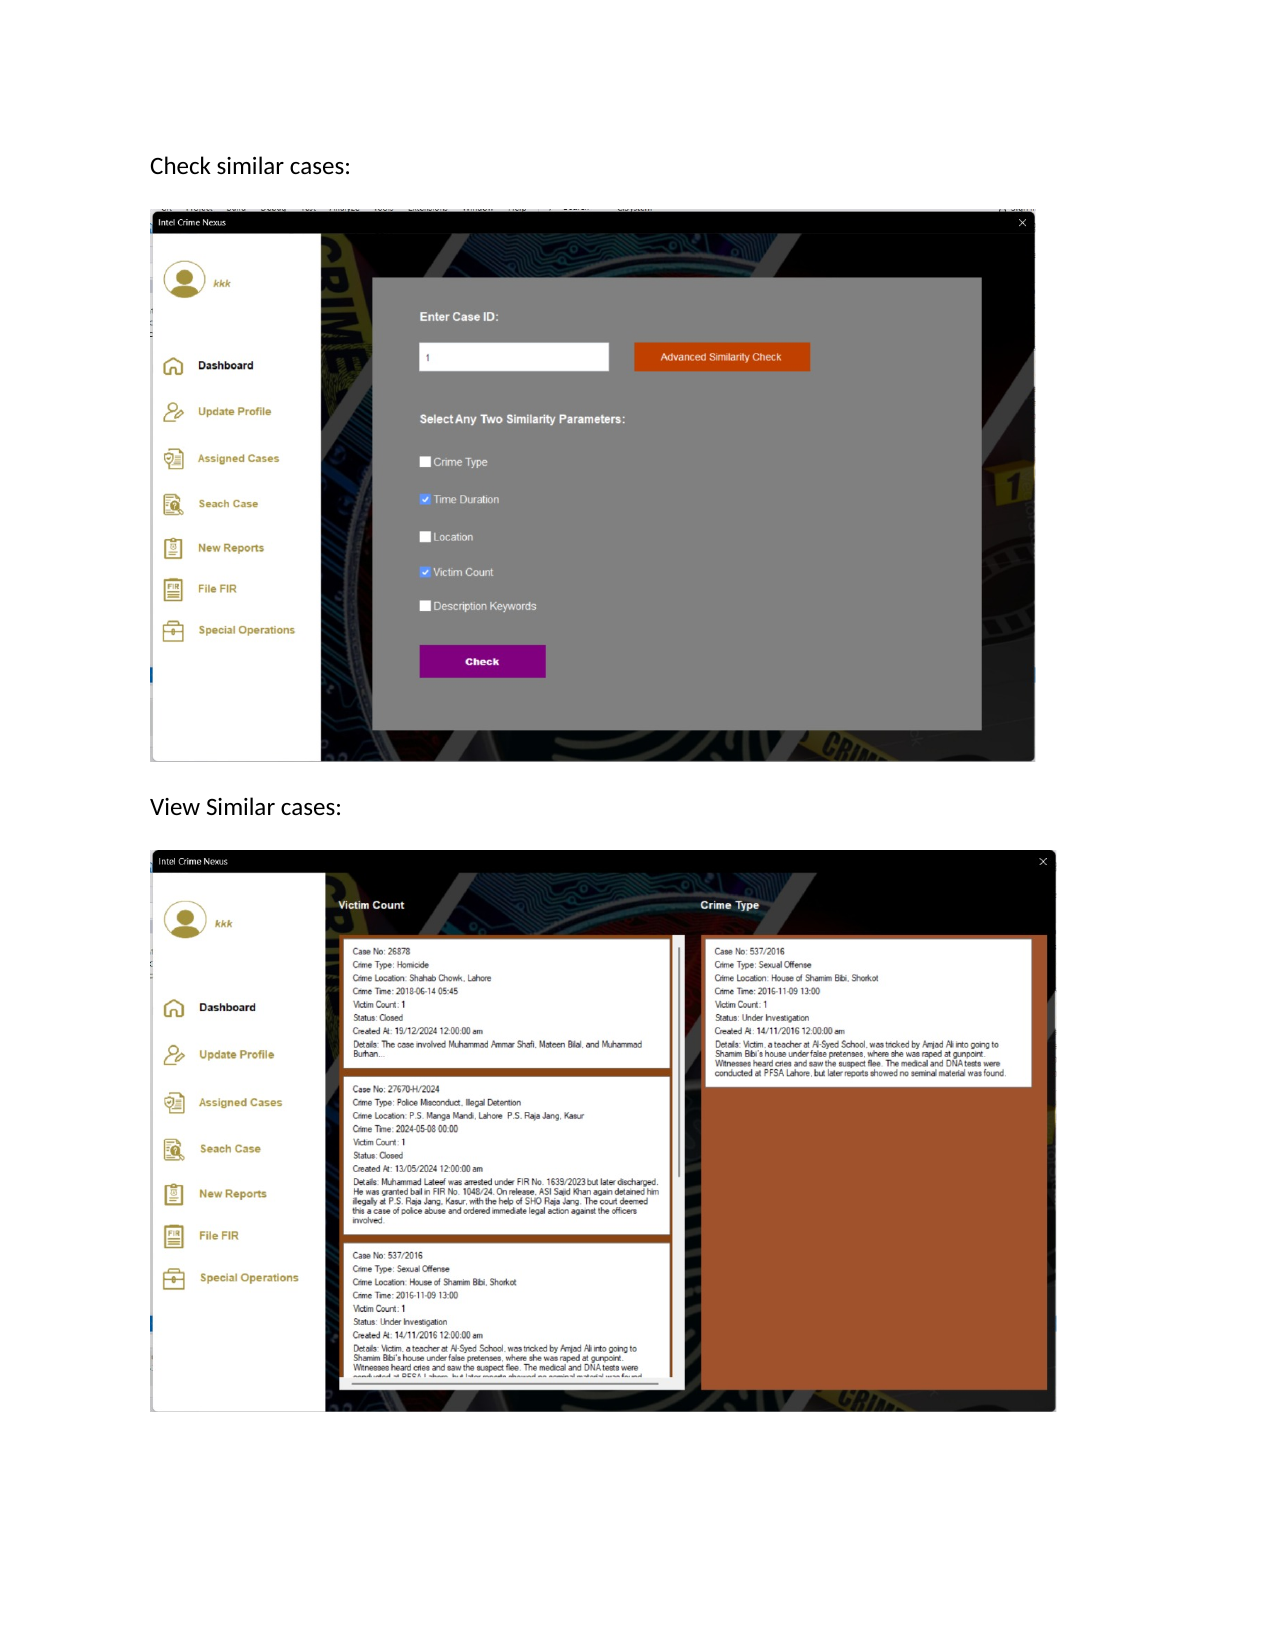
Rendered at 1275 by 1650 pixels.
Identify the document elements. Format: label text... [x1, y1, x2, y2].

picture [150, 850, 1057, 1412]
text Check similar cases: [150, 150, 1125, 181]
text View Similar cases: [150, 791, 1125, 821]
picture [150, 209, 1036, 762]
